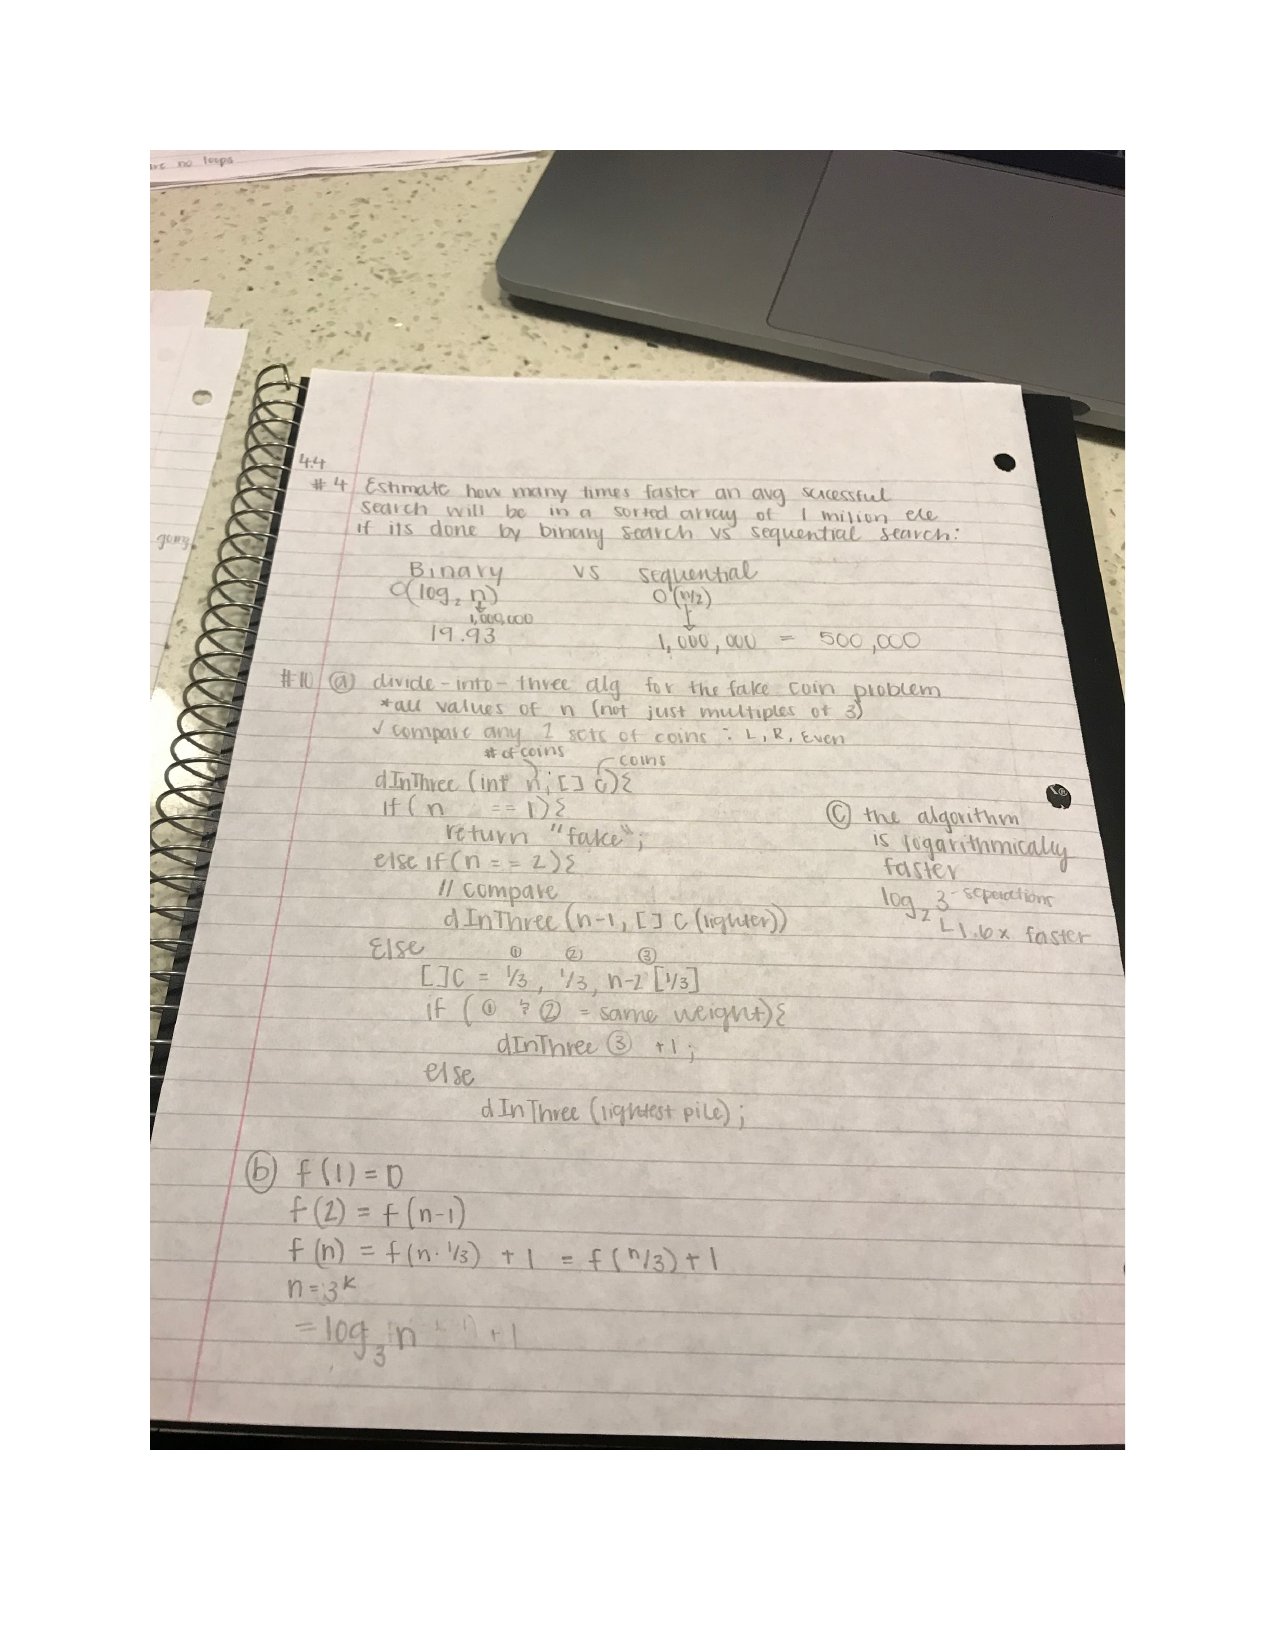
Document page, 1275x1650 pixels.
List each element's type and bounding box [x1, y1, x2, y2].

picture [150, 150, 1125, 1450]
